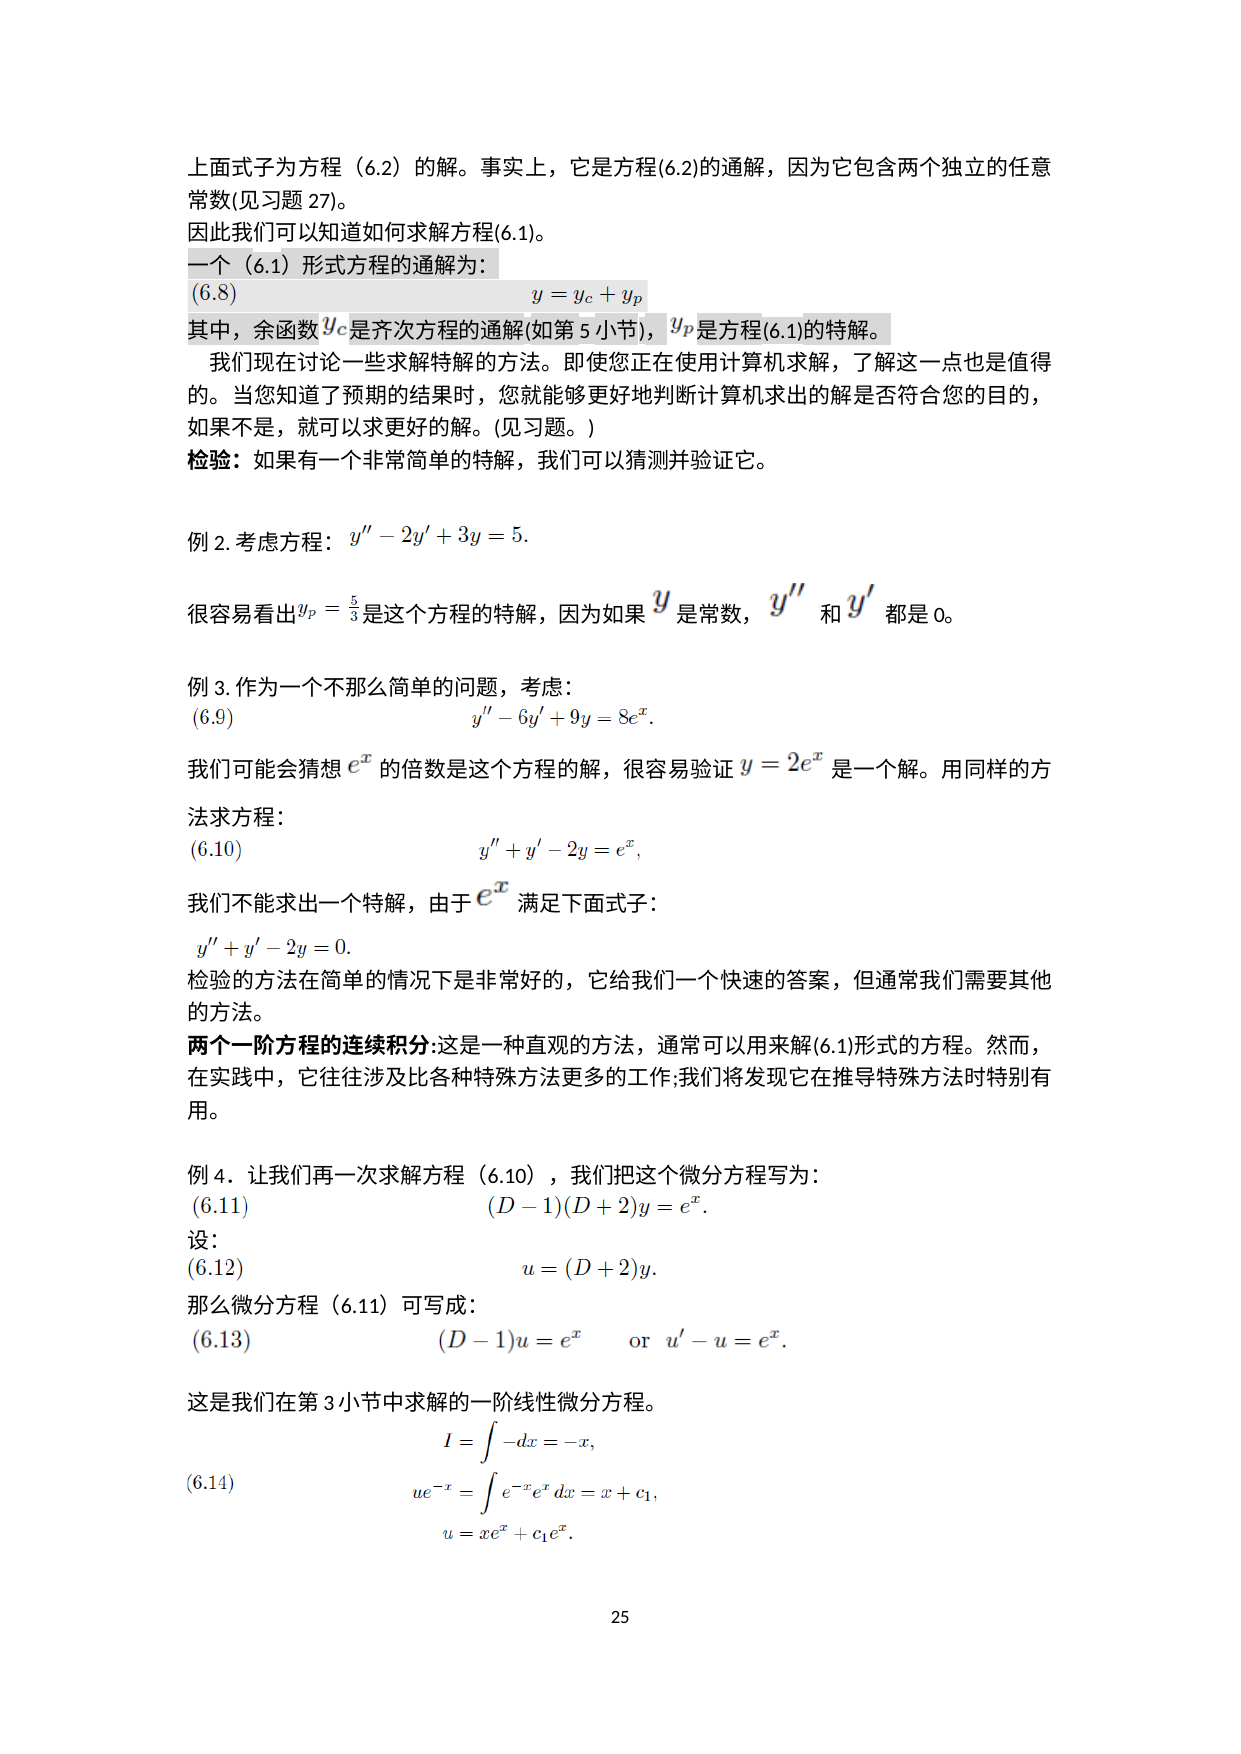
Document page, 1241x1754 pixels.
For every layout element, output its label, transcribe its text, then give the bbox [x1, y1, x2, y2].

text 其中，余函数是齐次方程的通解(如第5小节)，是方程(6.1)的特解。 [350, 312, 1053, 345]
text 很容易看出是这个方程的特解，因为如果是常数，和都是0。 [187, 572, 1053, 637]
text 那么微分方程（6.11）可写成： [187, 1287, 1053, 1320]
text 我们不能求出一个特解，由于满足下面式子： [187, 865, 1053, 930]
picture [646, 581, 676, 623]
text 例2. 考虑方程： [187, 507, 1053, 572]
text 例3. 作为一个不那么简单的问题，考虑： [187, 670, 1053, 702]
text 设： [187, 1222, 1053, 1255]
text 两个一阶方程的连续积分:这是一种直观的方法，通常可以用来解(6.1)形式的方程。然而，在实践中，它往往涉及比各种特殊方法更多的工作;我们将发现它在推导特殊方法时特别有用。 [187, 1027, 1053, 1125]
picture [187, 1255, 659, 1287]
text 因此我们可以知道如何求解方程(6.1)。 [187, 215, 1053, 247]
picture [735, 751, 831, 778]
text 我们可能会猜想的倍数是这个方程的解，很容易验证是一个解。用同样的方法求方程： [187, 735, 1053, 832]
picture [667, 313, 697, 339]
picture [763, 583, 820, 623]
picture [296, 592, 362, 623]
text 检验：如果有一个非常简单的特解，我们可以猜测并验证它。 [187, 442, 1053, 475]
text 这是我们在第3小节中求解的一阶线性微分方程。 [187, 1385, 1053, 1417]
picture [344, 523, 532, 551]
picture [187, 1320, 790, 1359]
picture [343, 754, 380, 778]
picture [187, 930, 356, 962]
text 检验的方法在简单的情况下是非常好的，它给我们一个快速的答案，但通常我们需要其他的方法。 [187, 962, 1053, 1027]
text 一个（6.1）形式方程的通解为： [187, 247, 1053, 280]
text 上面式子为方程（6.2）的解。事实上，它是方程(6.2)的通解，因为它包含两个独立的任意常数(见习题27)。 [187, 150, 1053, 215]
picture [187, 832, 647, 863]
picture [187, 1190, 718, 1222]
picture [841, 584, 886, 623]
picture [187, 1417, 666, 1546]
picture [187, 702, 656, 734]
text 例4．让我们再一次求解方程（6.10），我们把这个微分方程写为： [187, 1157, 1053, 1190]
text 我们现在讨论一些求解特解的方法。即使您正在使用计算机求解，了解这一点也是值得的。当您知道了预期的结果时，您就能够更好地判断计算机求出的解是否符合您的目的，如果不是，就可以求更好的解。(见习题。) [187, 345, 1053, 442]
picture [471, 877, 518, 912]
picture [187, 280, 648, 339]
